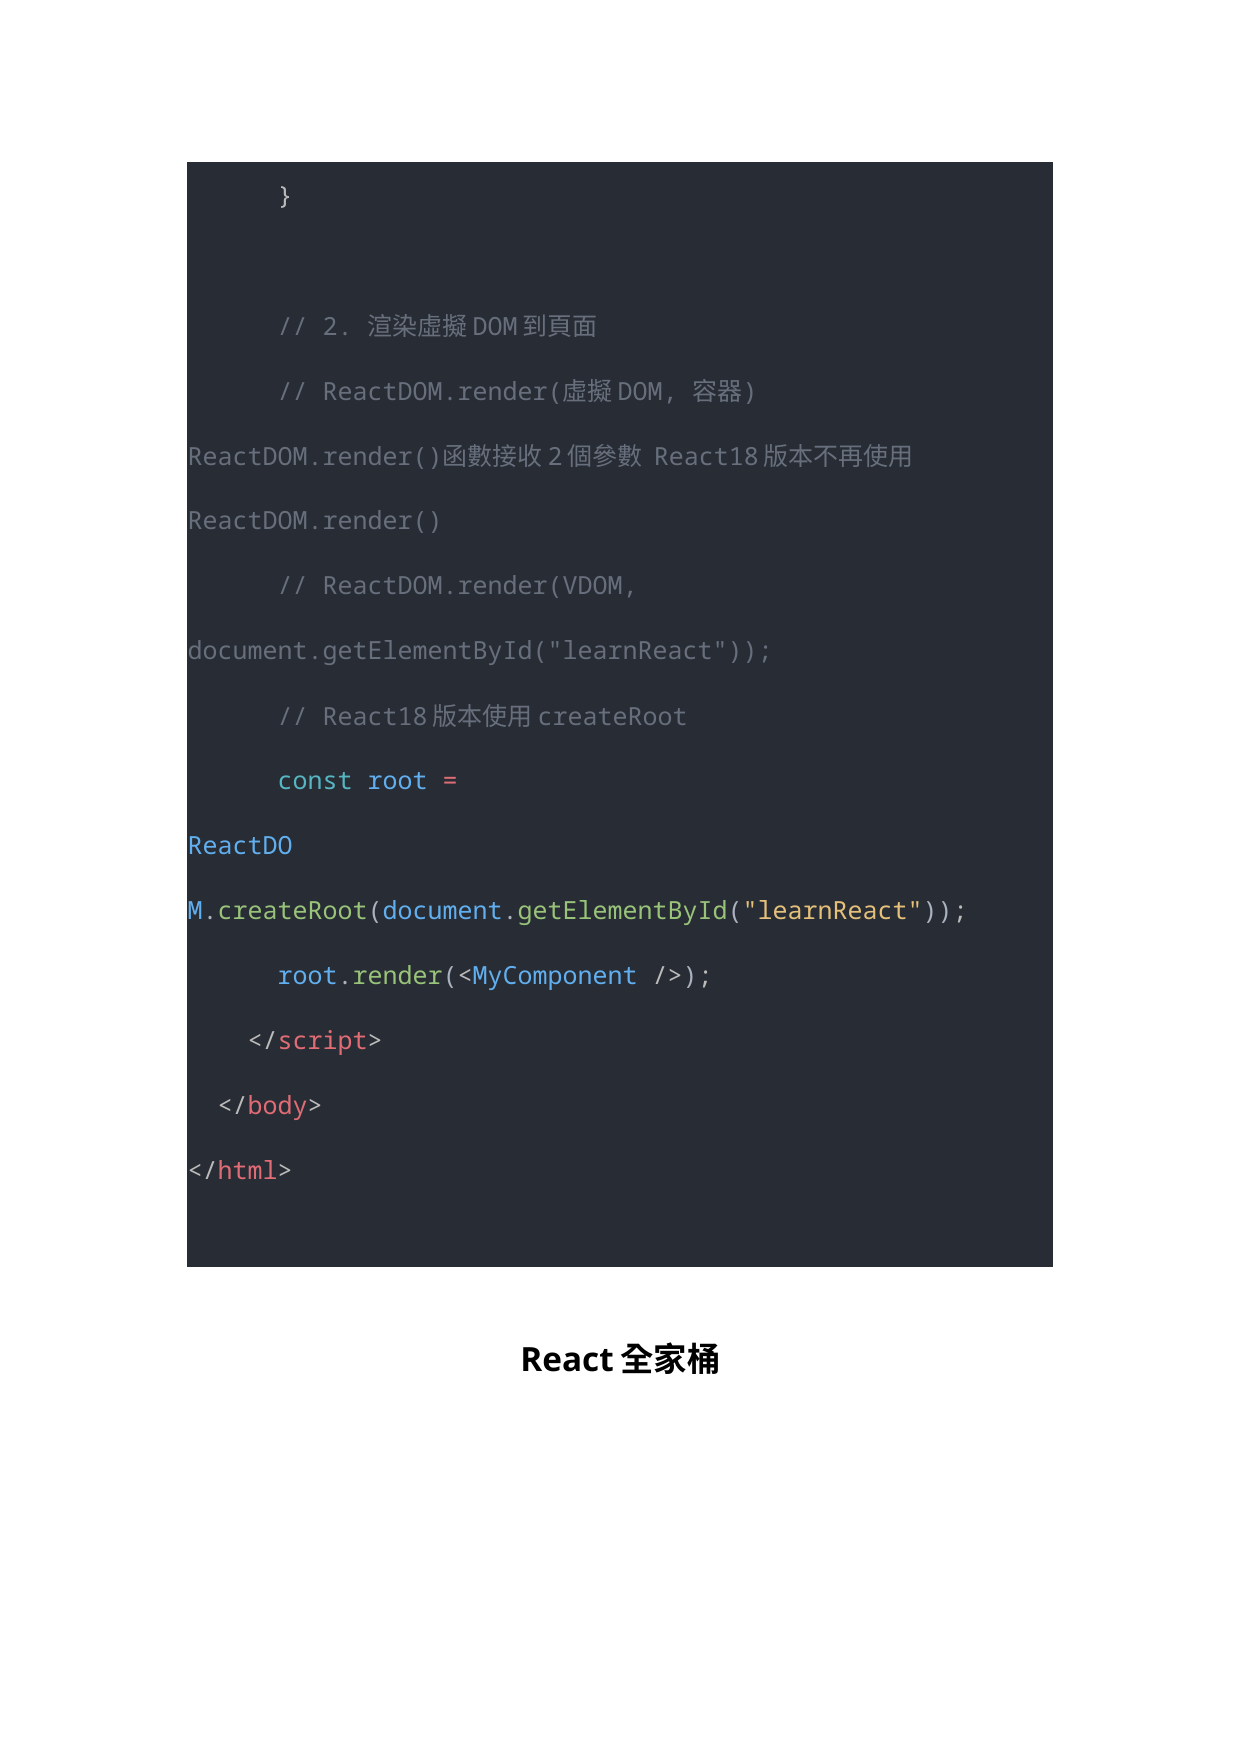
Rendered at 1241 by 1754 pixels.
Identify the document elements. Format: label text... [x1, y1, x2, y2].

text </html> [187, 1137, 1053, 1202]
text // 2. 渲染虛擬DOM到頁面 [187, 292, 1053, 357]
text root.render(<MyComponent />); [187, 942, 1053, 1007]
text </script> [187, 1007, 1053, 1072]
text // React18版本使用createRoot [187, 682, 1053, 747]
title React全家桶 [187, 1324, 1053, 1389]
text // ReactDOM.render(VDOM, document.getElementById("learnReact")); [187, 552, 1053, 682]
text } [187, 162, 1053, 227]
text const root = ReactDOM.createRoot(document.getElementById("learnReact")); [187, 747, 1053, 942]
text </body> [187, 1072, 1053, 1137]
text // ReactDOM.render(虛擬DOM, 容器) ReactDOM.render()函數接收2個參數 React18版本不再使用ReactDOM.render() [187, 357, 1053, 552]
